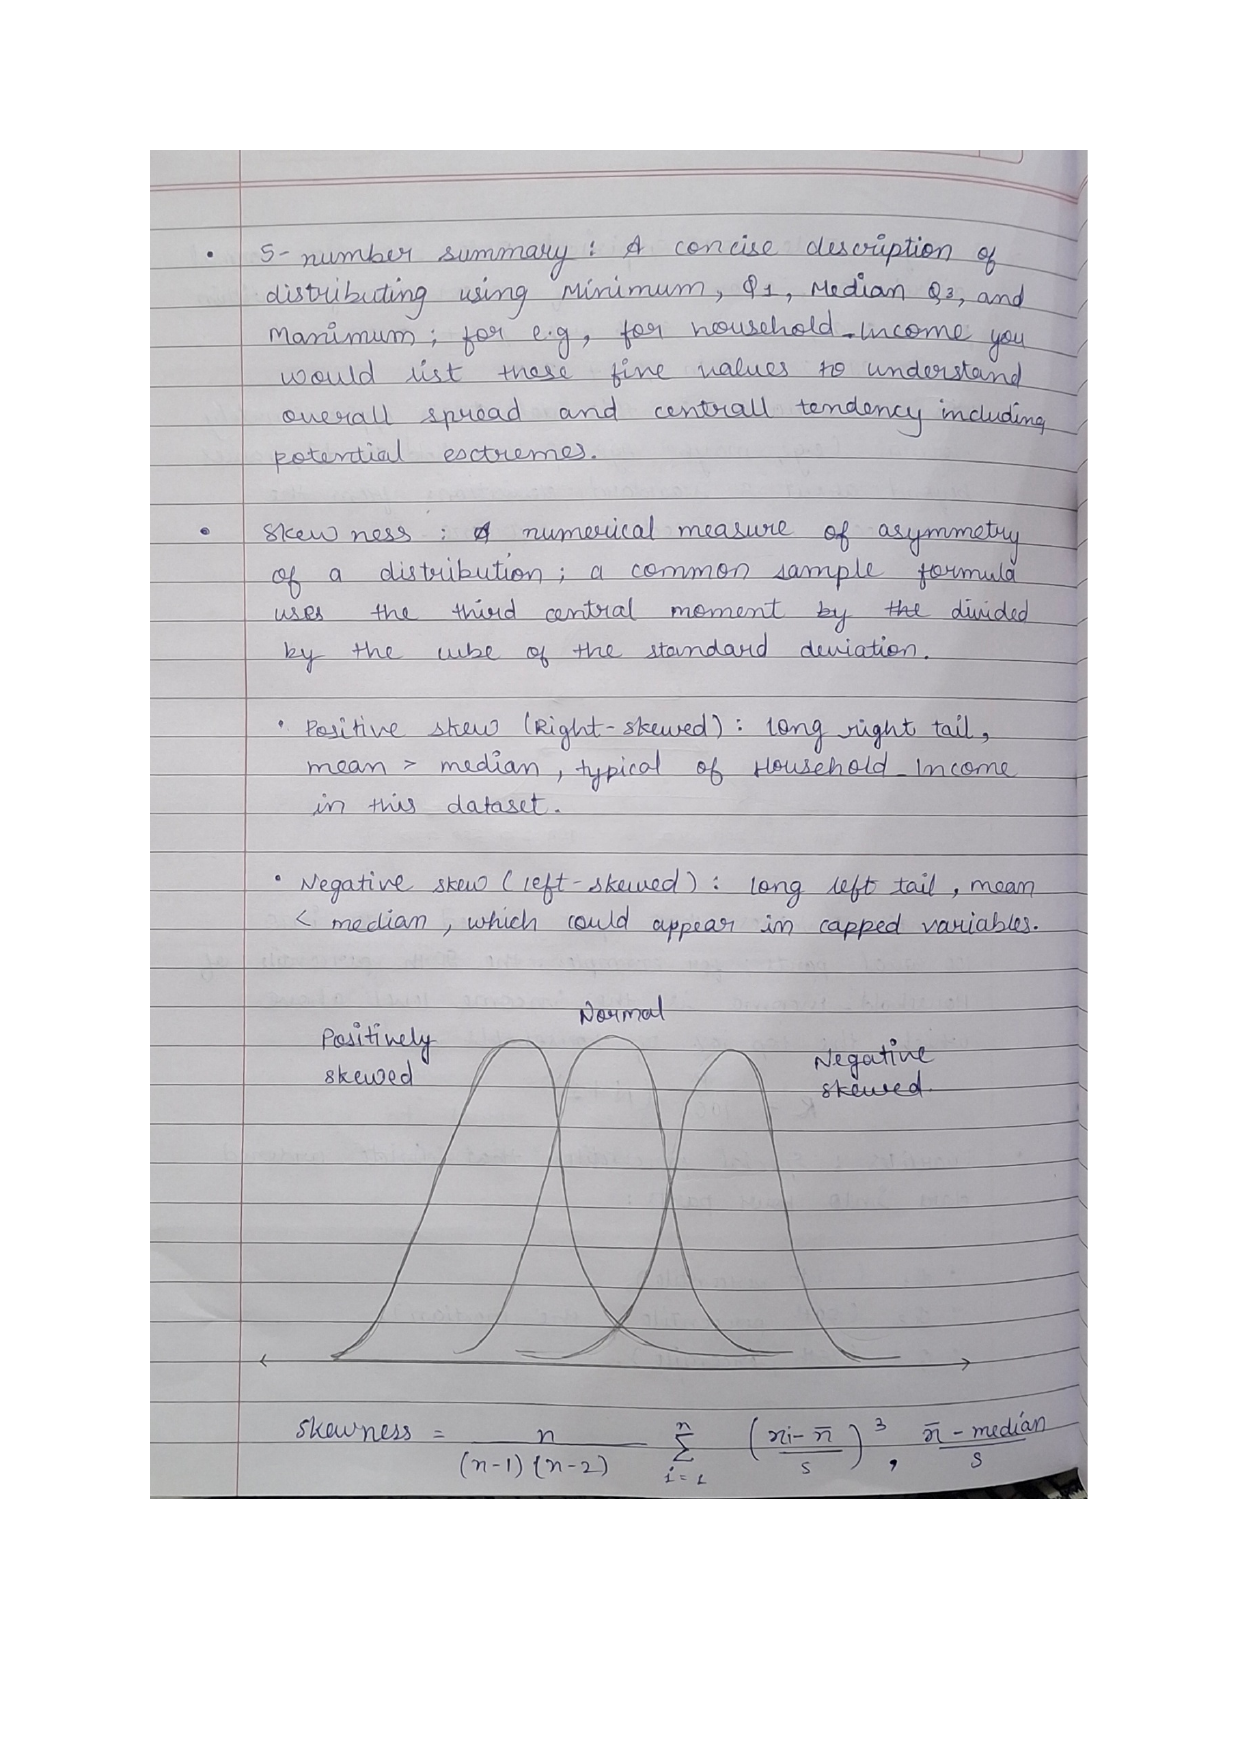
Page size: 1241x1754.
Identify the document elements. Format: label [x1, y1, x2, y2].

picture [150, 150, 1088, 1499]
